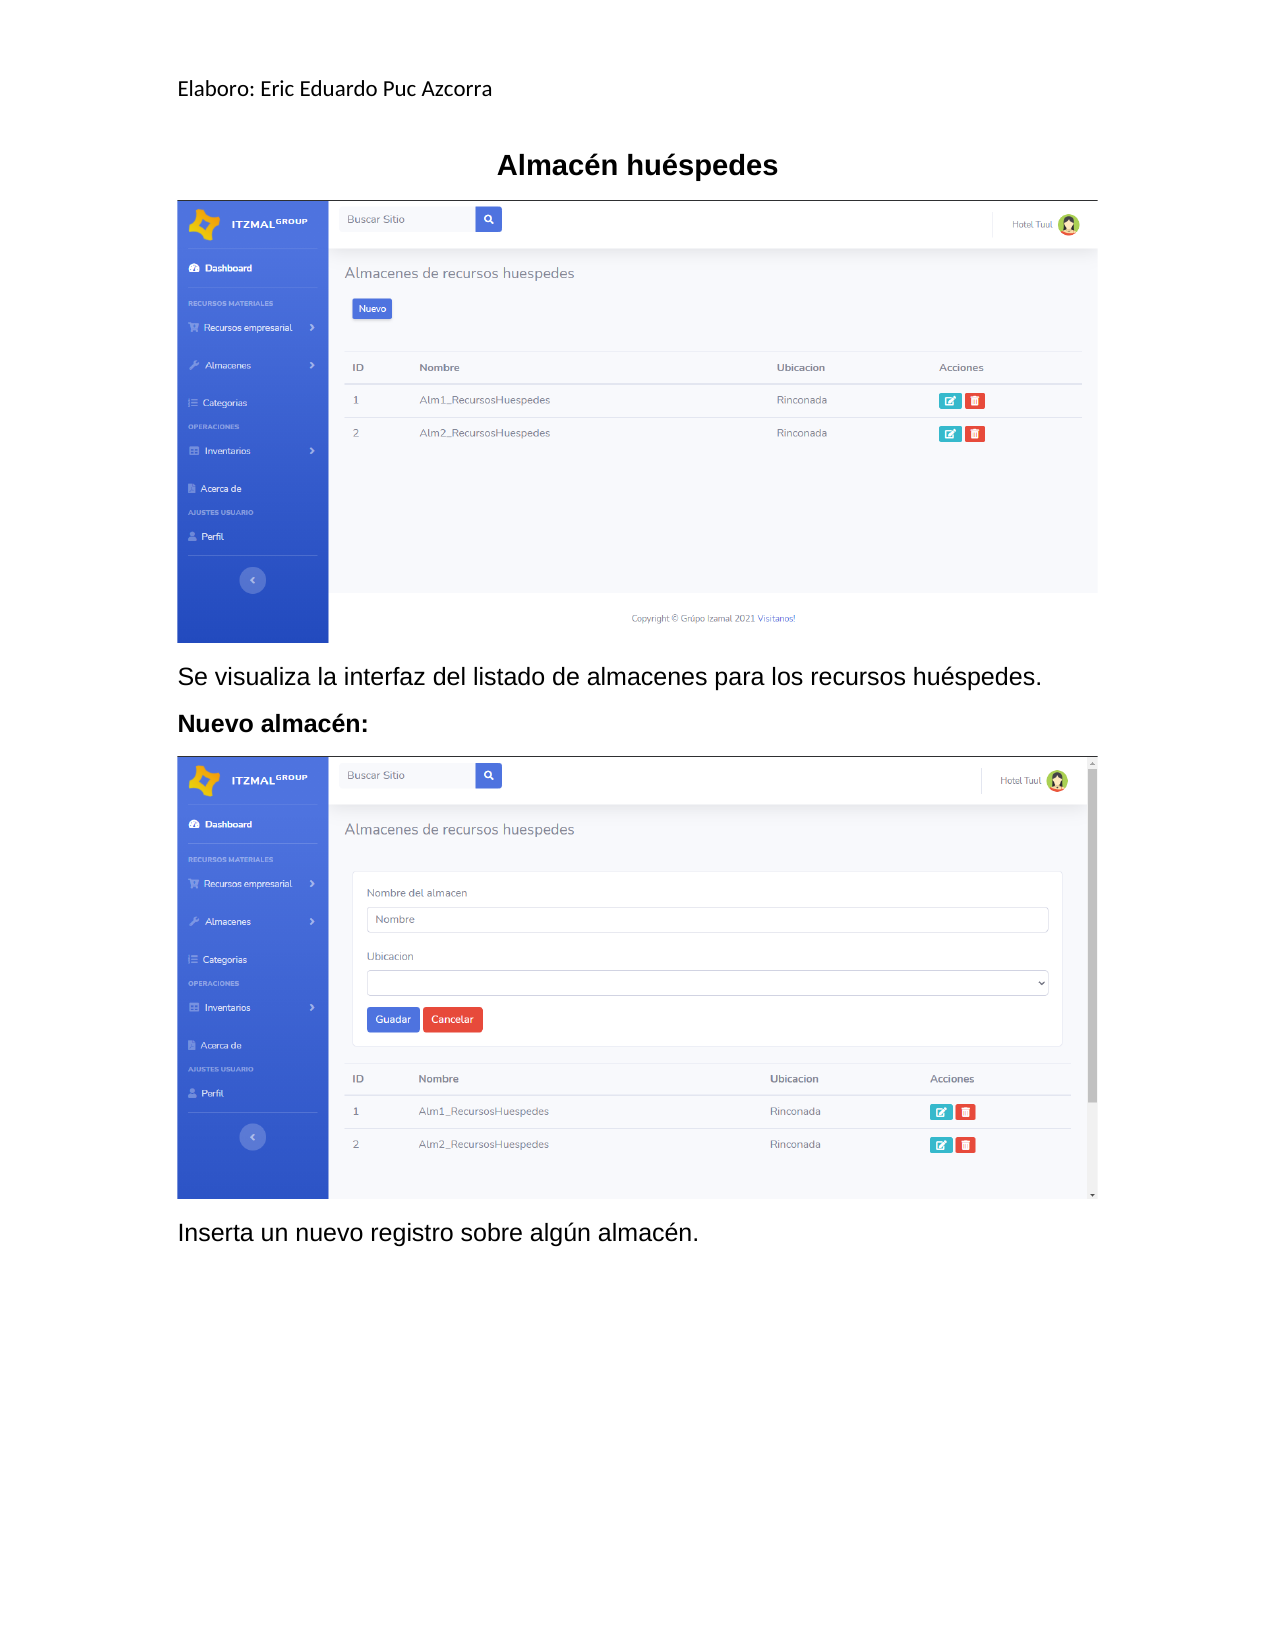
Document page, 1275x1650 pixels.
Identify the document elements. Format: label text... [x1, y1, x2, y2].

picture [177, 756, 1098, 1199]
text Inserta un nuevo registro sobre algún almacén. [177, 1218, 1098, 1247]
text Se visualiza la interfaz del listado de almacenes para los recursos huéspedes. [177, 661, 1098, 690]
text Nuevo almacén: [177, 709, 1098, 738]
picture [177, 200, 1098, 643]
text Almacén huéspedes [177, 148, 1098, 181]
